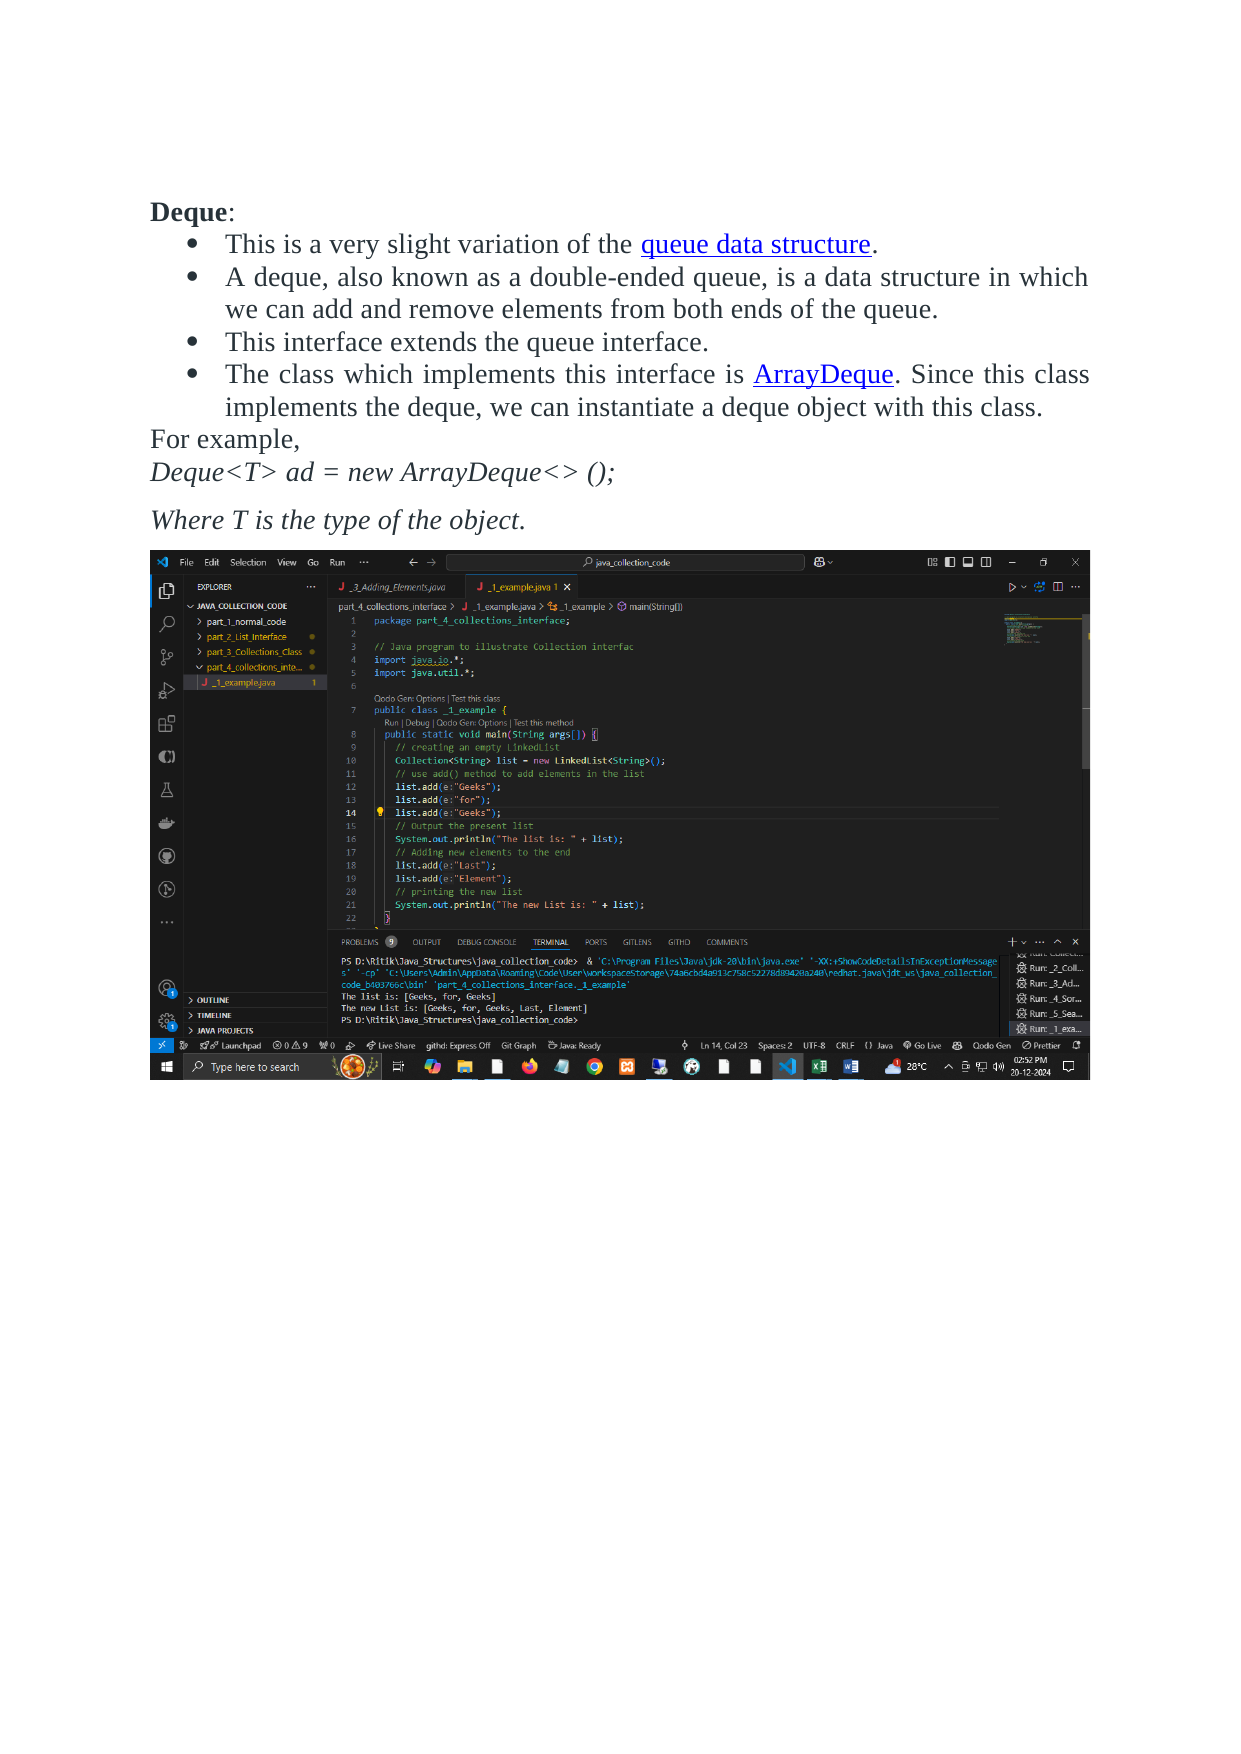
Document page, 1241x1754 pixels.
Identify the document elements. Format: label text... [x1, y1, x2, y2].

list This interface extends the queue interface. [187, 325, 1090, 357]
picture [150, 550, 1091, 1080]
text Where T is the type of the object. [150, 503, 1090, 535]
text Deque: [150, 195, 1090, 227]
list The class which implements this interface is ArrayDeque. Since this class implements the deque, we can instantiate a deque object with this class. [187, 357, 1090, 422]
list This is a very slight variation of the queue data structure. [187, 227, 1090, 260]
text For example, [150, 422, 1090, 455]
list A deque, also known as a double-ended queue, is a data structure in which we can add and remove elements from both ends of the queue. [187, 260, 1090, 325]
text Deque<T> ad = new ArrayDeque<> (); [150, 455, 1090, 487]
